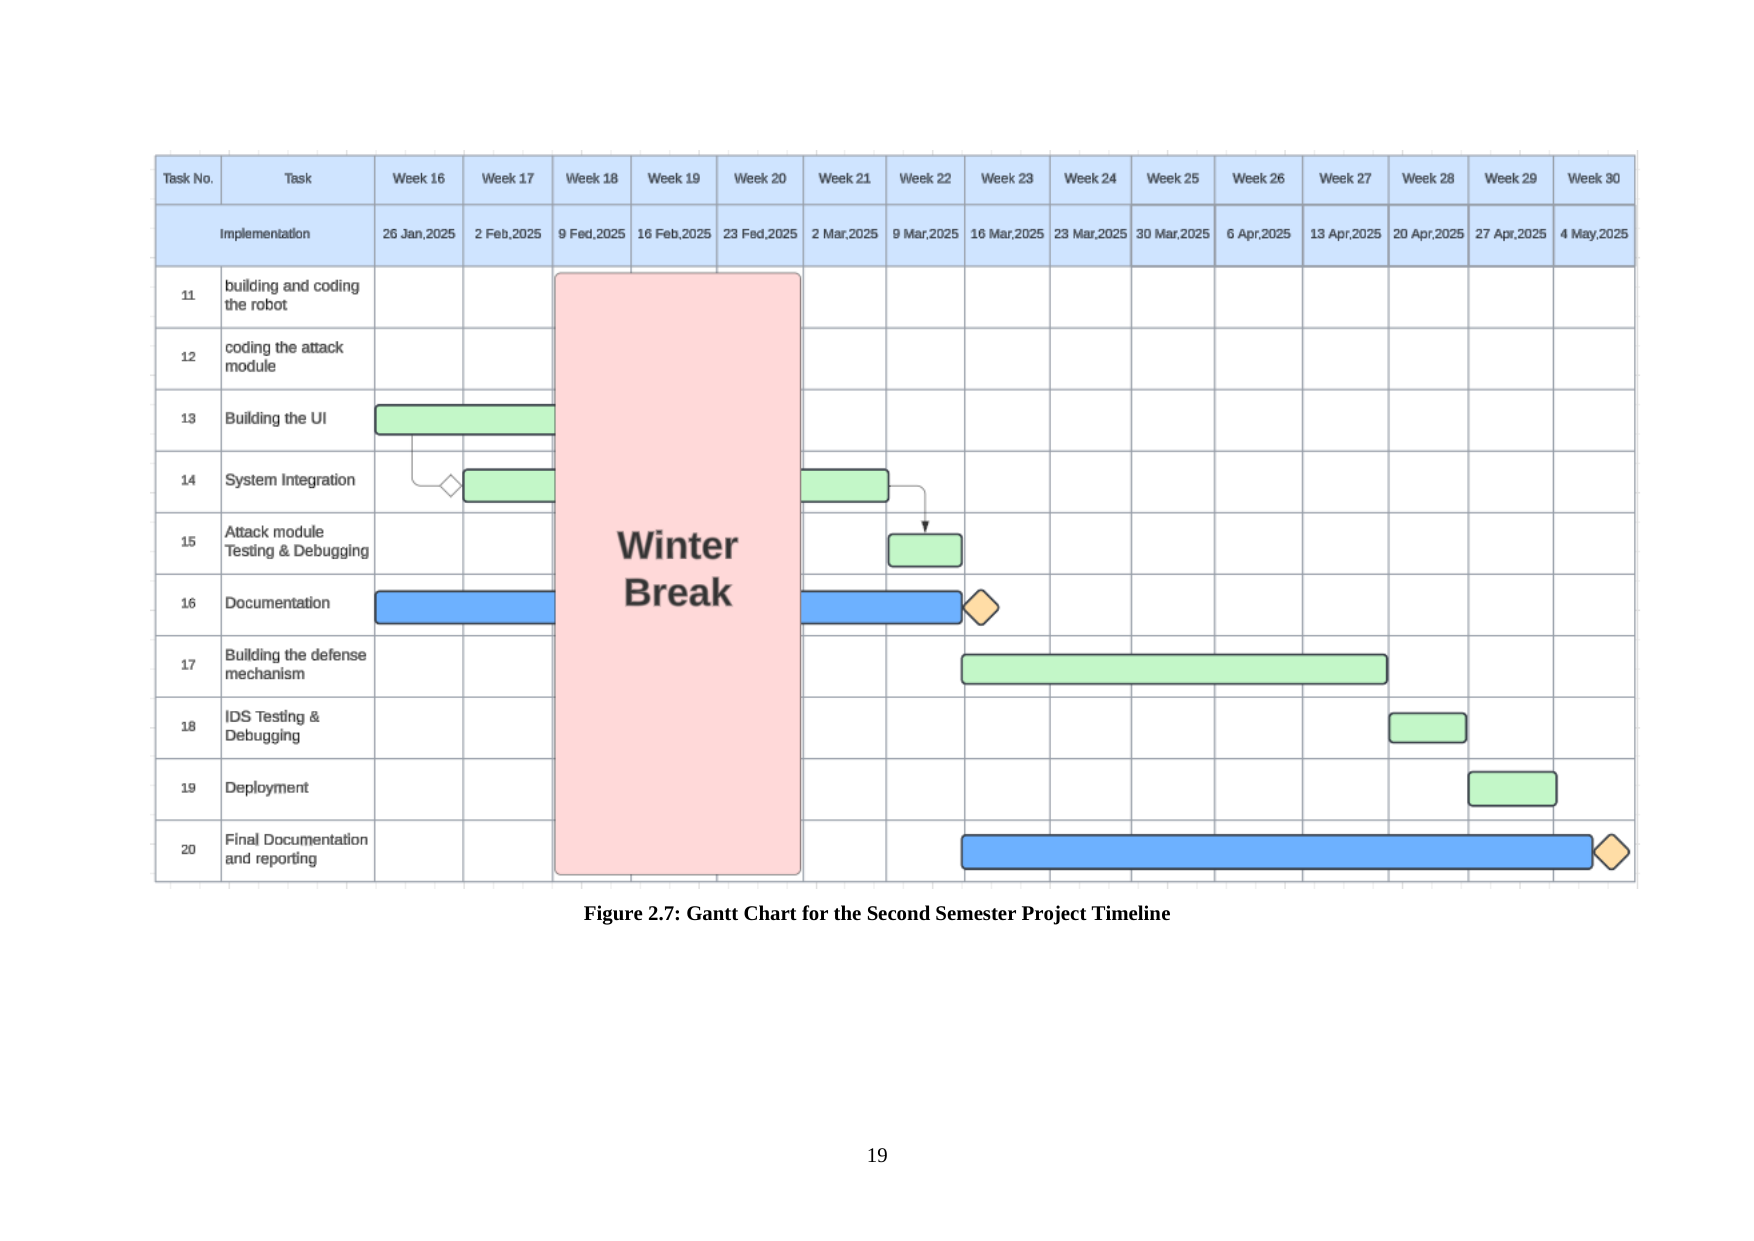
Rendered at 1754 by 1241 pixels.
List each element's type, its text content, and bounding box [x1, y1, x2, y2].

picture [150, 150, 1641, 889]
